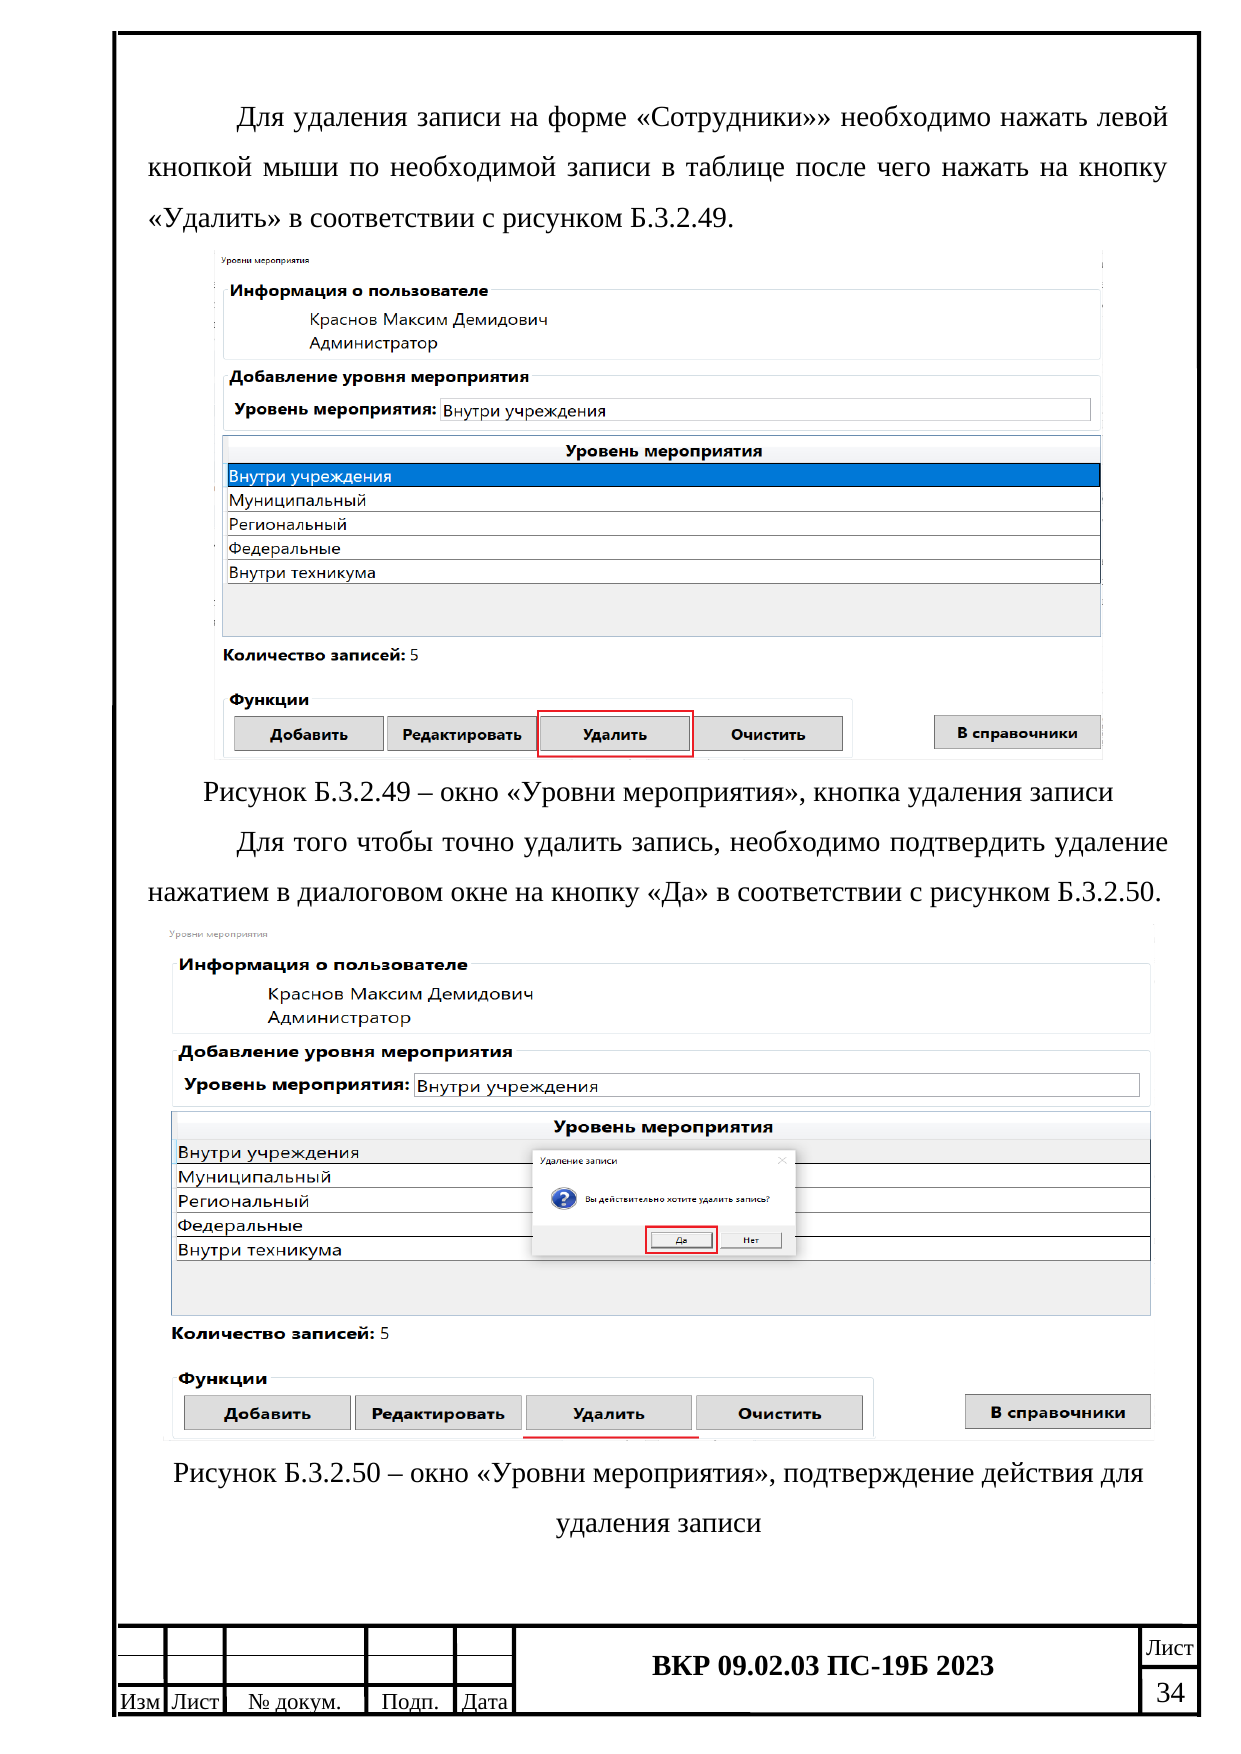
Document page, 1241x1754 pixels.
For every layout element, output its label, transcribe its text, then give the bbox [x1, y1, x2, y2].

picture [163, 924, 1155, 1441]
text Рисунок Б.3.2.49 – окно «Уровни мероприятия», кнопка удаления записи [148, 774, 1169, 807]
text Для того чтобы точно удалить запись, необходимо подтвердить удаление нажатием в диалоговом окне на кнопку «Да» в соответствии с рисунком Б.3.2.50. [148, 824, 1169, 908]
text Рисунок Б.3.2.50 – окно «Уровни мероприятия», подтверждение действия для удаления записи [148, 1455, 1169, 1539]
picture [214, 250, 1103, 760]
text Для удаления записи на форме «Сотрудники»» необходимо нажать левой кнопкой мыши по необходимой записи в таблице после чего нажать на кнопку «Удалить» в соответствии с рисунком Б.3.2.49. [148, 99, 1169, 233]
